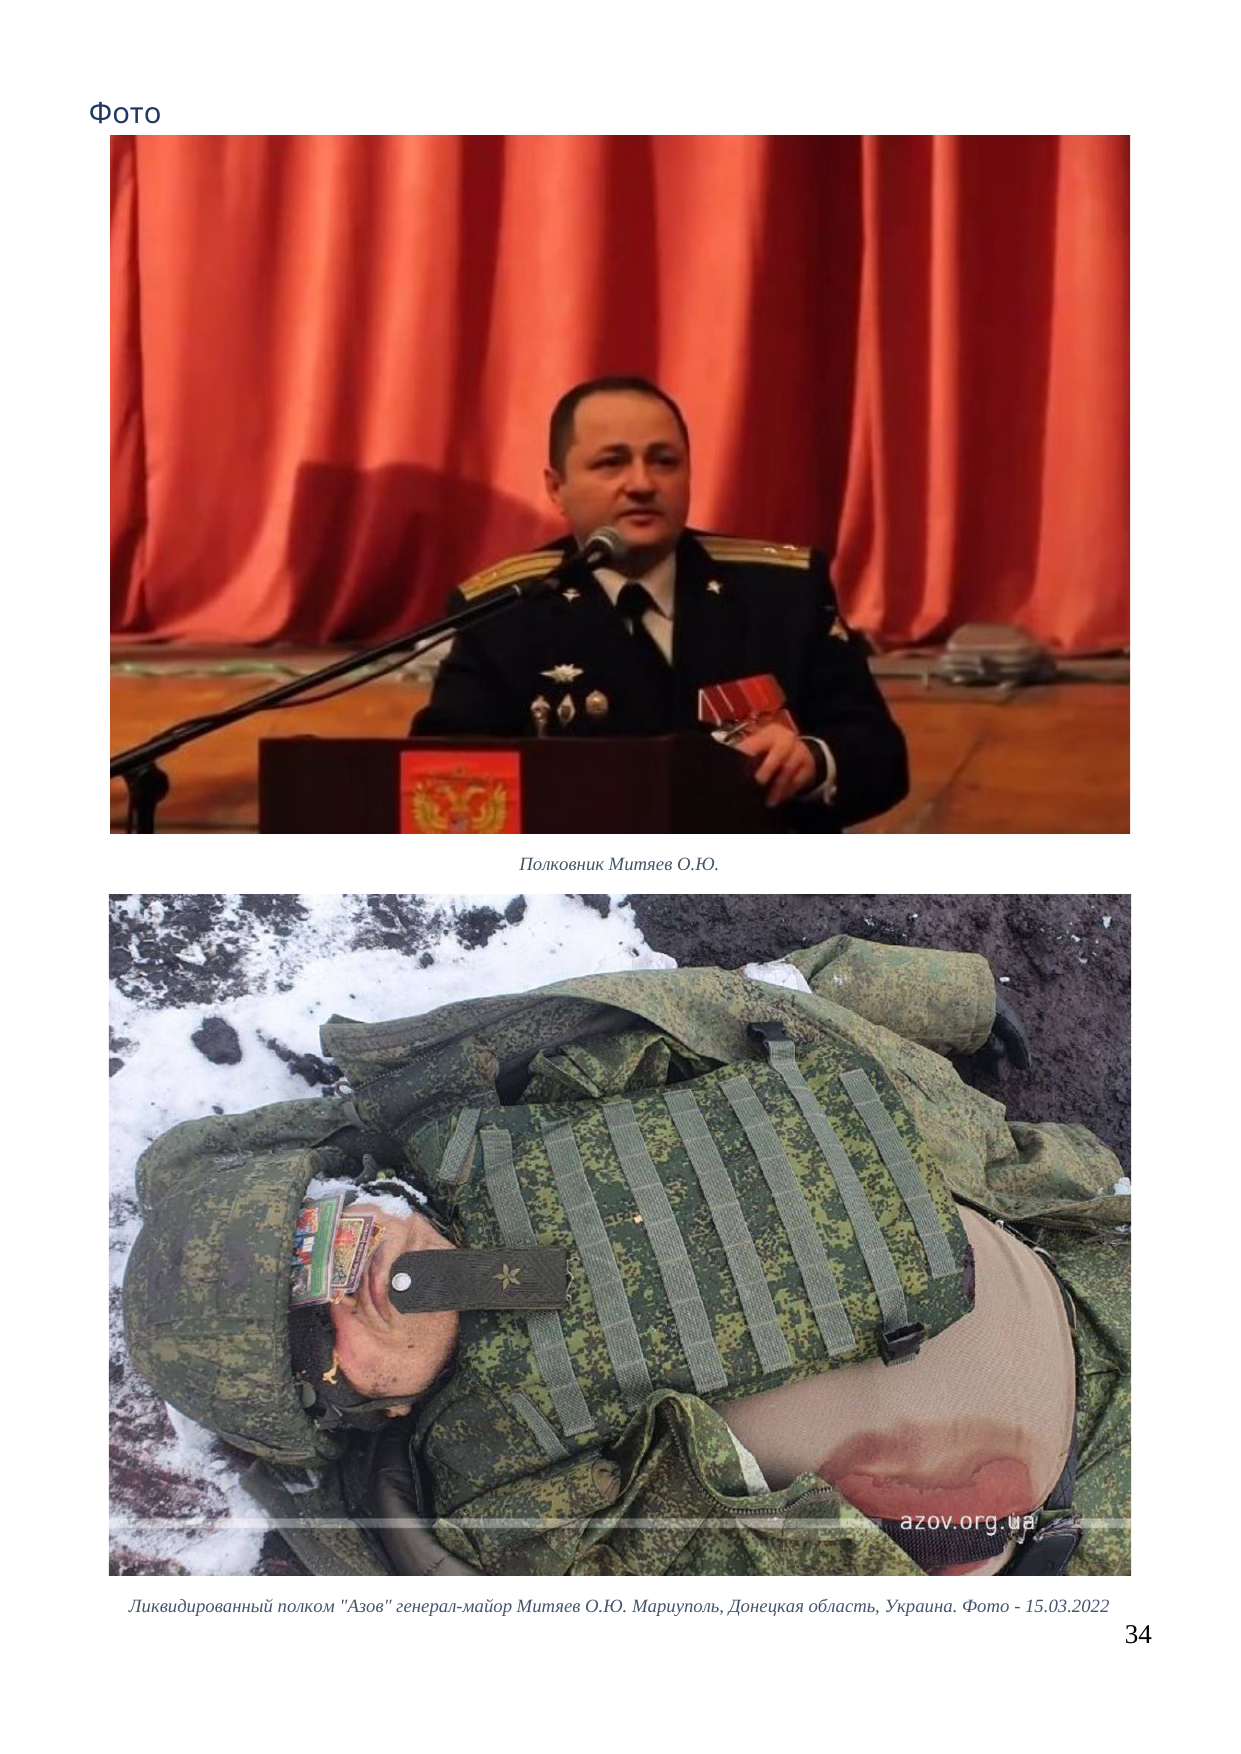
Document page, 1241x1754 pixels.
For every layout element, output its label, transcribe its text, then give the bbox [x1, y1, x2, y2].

text Ликвидированный полком "Азов" генерал-майор Митяев О.Ю. Мариуполь, Донецкая область, Украина. Фото - 15.03.2022 [89, 1595, 1152, 1617]
picture [108, 894, 1132, 1576]
text Полковник Митяев О.Ю. [89, 852, 1152, 874]
picture [110, 135, 1131, 834]
subtitle Фото [89, 93, 1152, 132]
